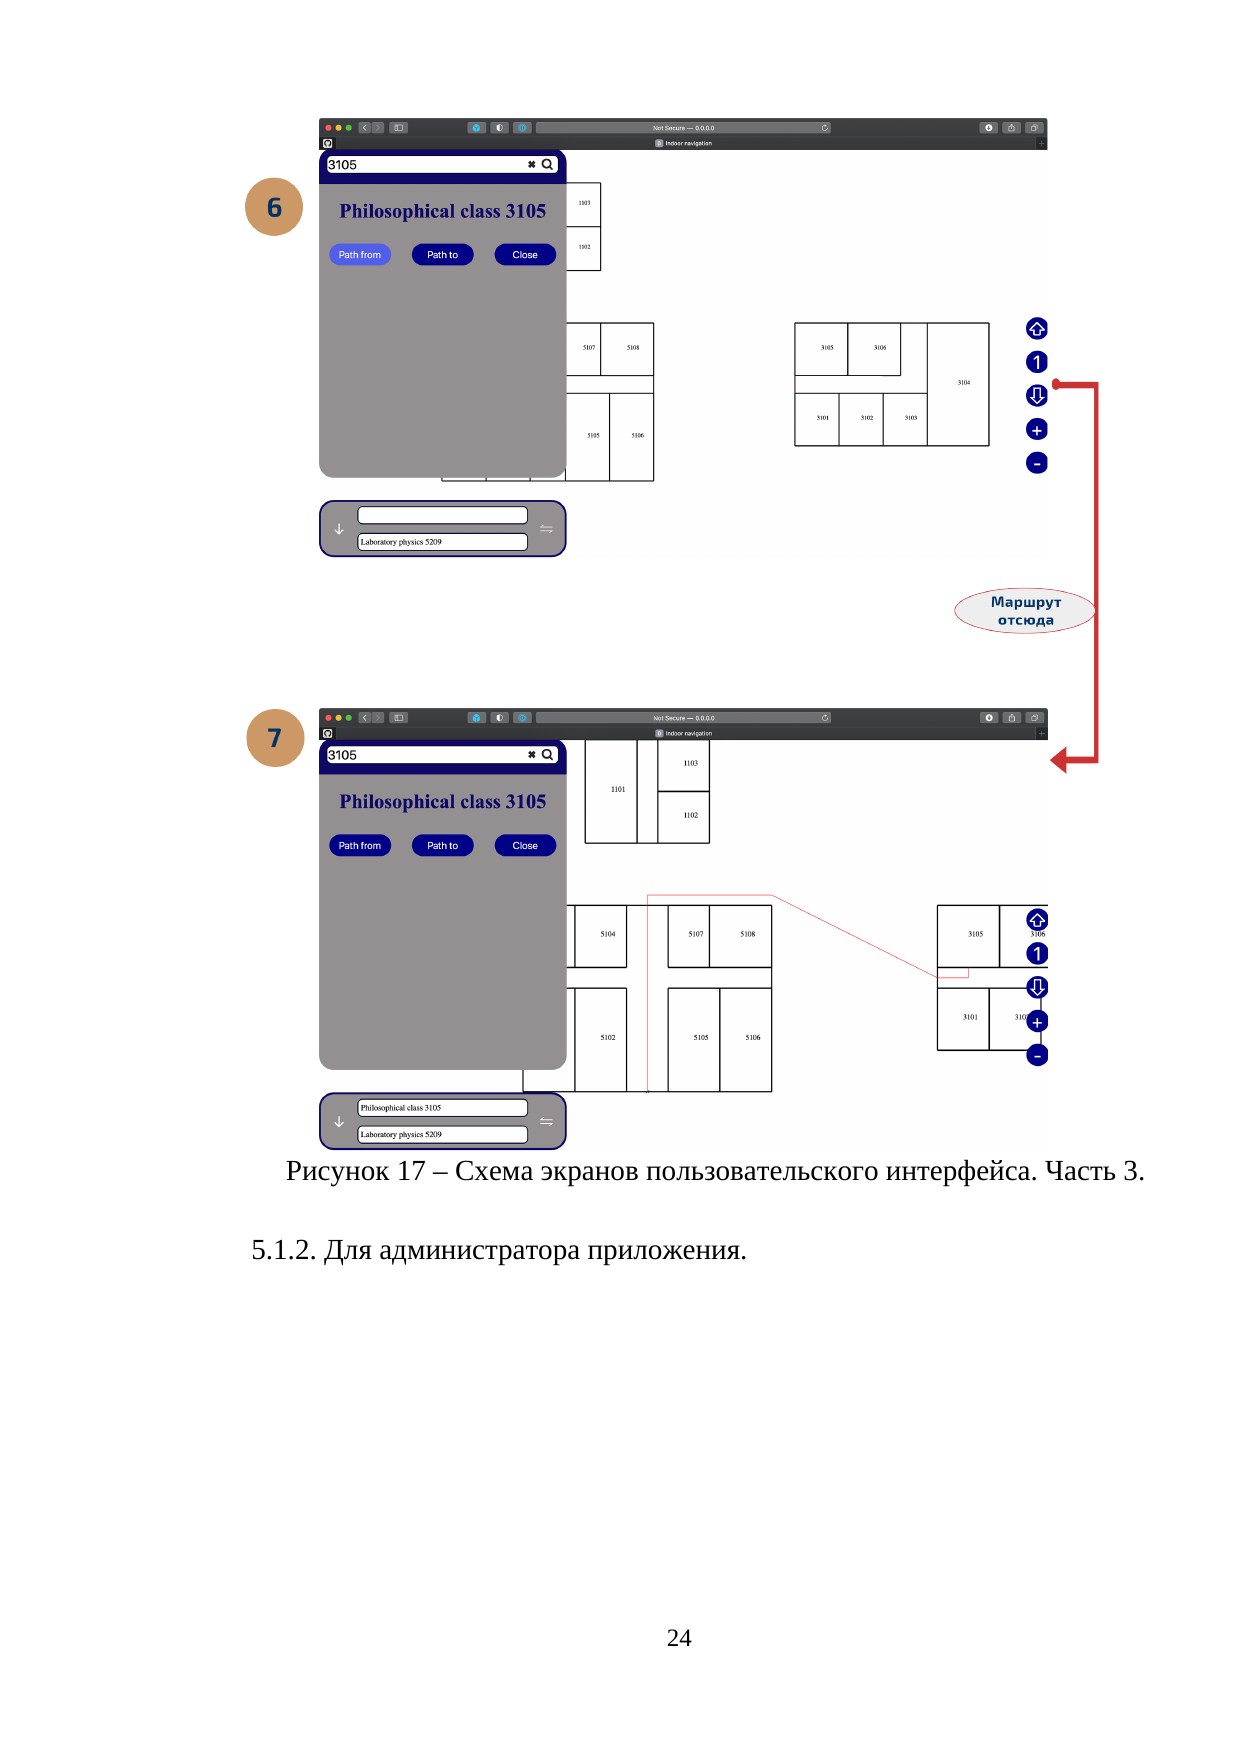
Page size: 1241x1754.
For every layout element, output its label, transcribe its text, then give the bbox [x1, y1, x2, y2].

table_cell Рисунок 17 – Схема экранов пользовательского интерфейса. Часть 3. [177, 118, 1180, 1203]
text 5.1.2. Для администратора приложения. [177, 1232, 1181, 1266]
picture [235, 118, 1122, 1154]
